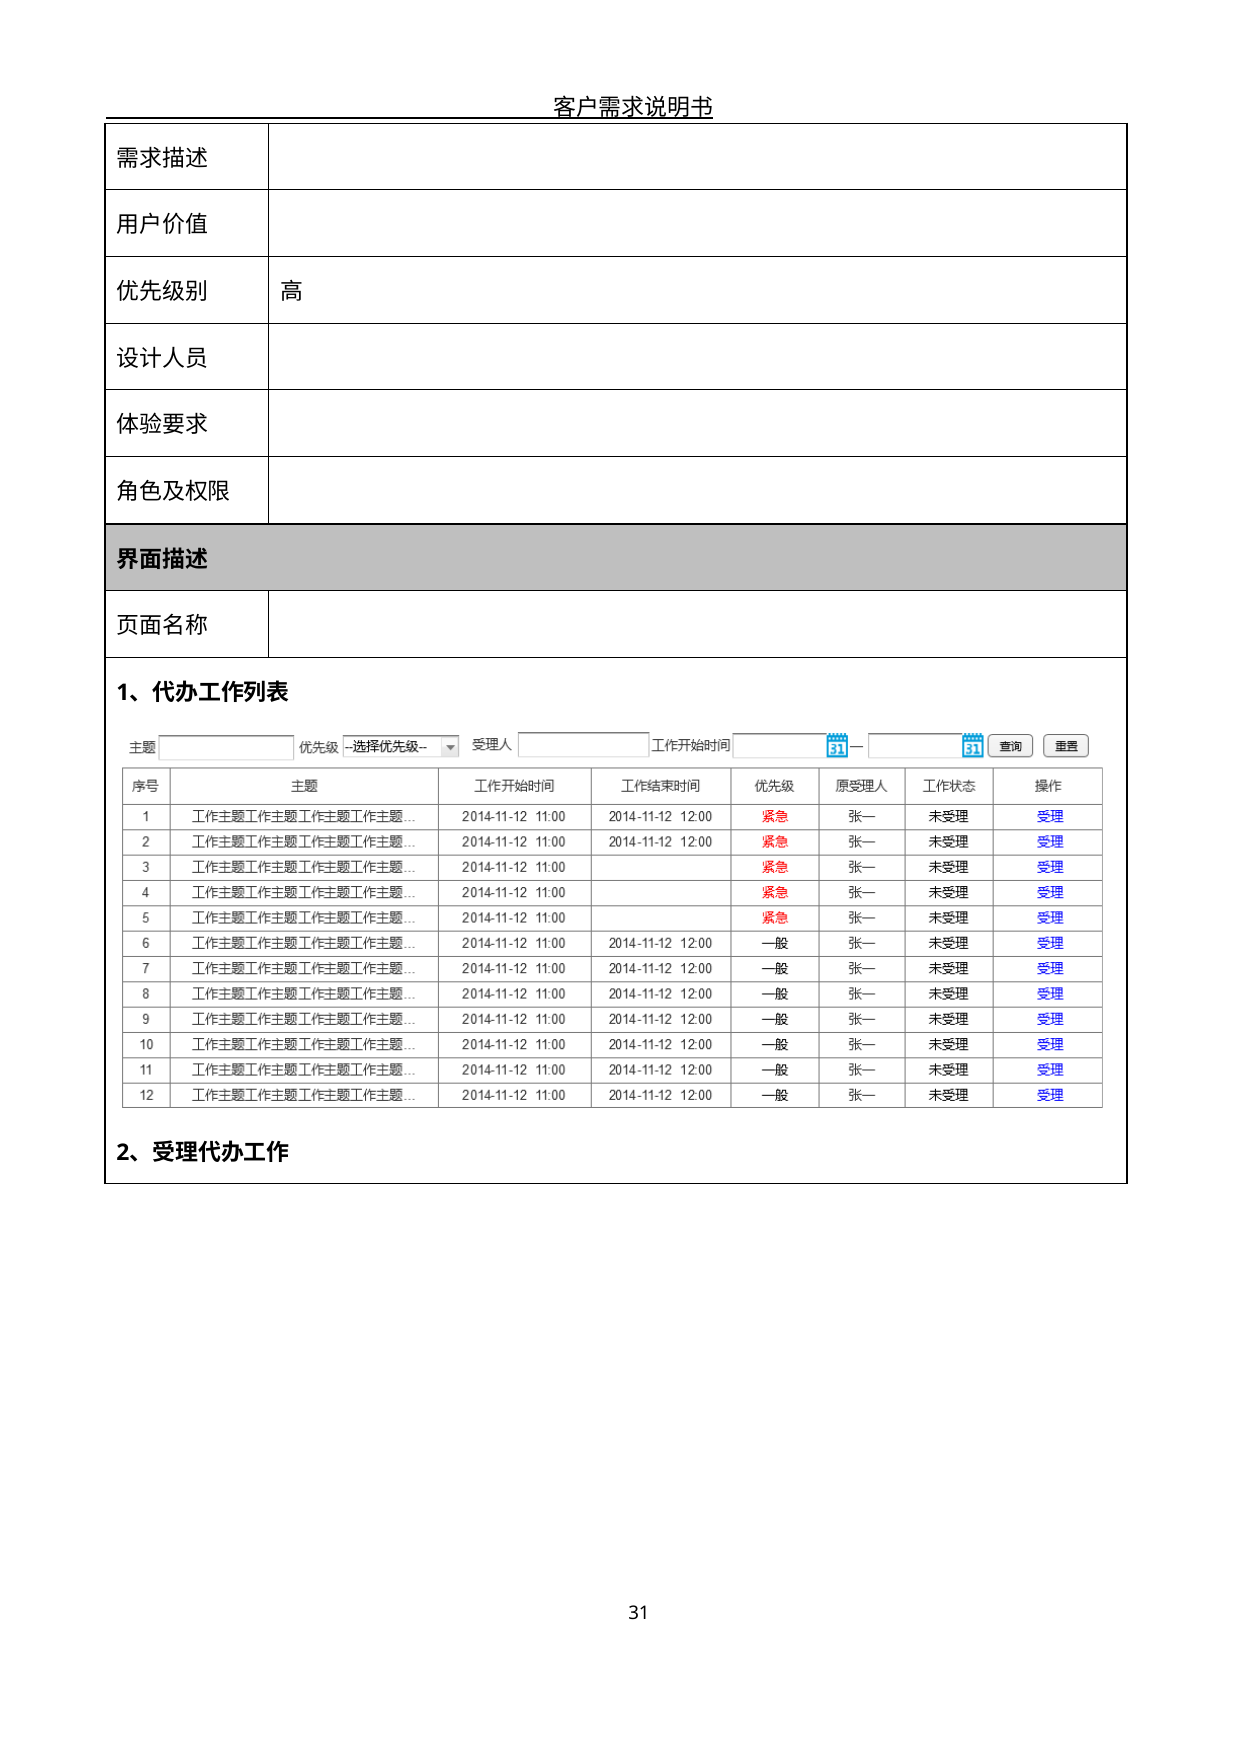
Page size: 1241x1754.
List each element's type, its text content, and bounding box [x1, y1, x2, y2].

table_cell [269, 190, 1126, 256]
picture [829, 742, 845, 755]
table_cell 需求描述 [106, 124, 268, 189]
table_cell [269, 591, 1126, 657]
table_cell 设计人员 [106, 324, 268, 389]
picture [116, 732, 1103, 1108]
table_cell 角色及权限 [106, 457, 268, 522]
table_cell 高 [269, 257, 1126, 322]
table_cell [269, 457, 1126, 522]
table_cell 界面描述 [106, 525, 1126, 590]
table_cell 优先级别 [106, 257, 268, 322]
table_cell [269, 124, 1126, 189]
table_cell 1、代办工作列表 2、受理代办工作 点击退办： 点击完成，弹框： [106, 658, 1126, 1183]
table_cell 用户价值 [106, 190, 268, 256]
table_cell 页面名称 [106, 591, 268, 657]
table_cell [269, 324, 1126, 389]
table_cell [269, 390, 1126, 456]
table_cell 体验要求 [106, 390, 268, 456]
